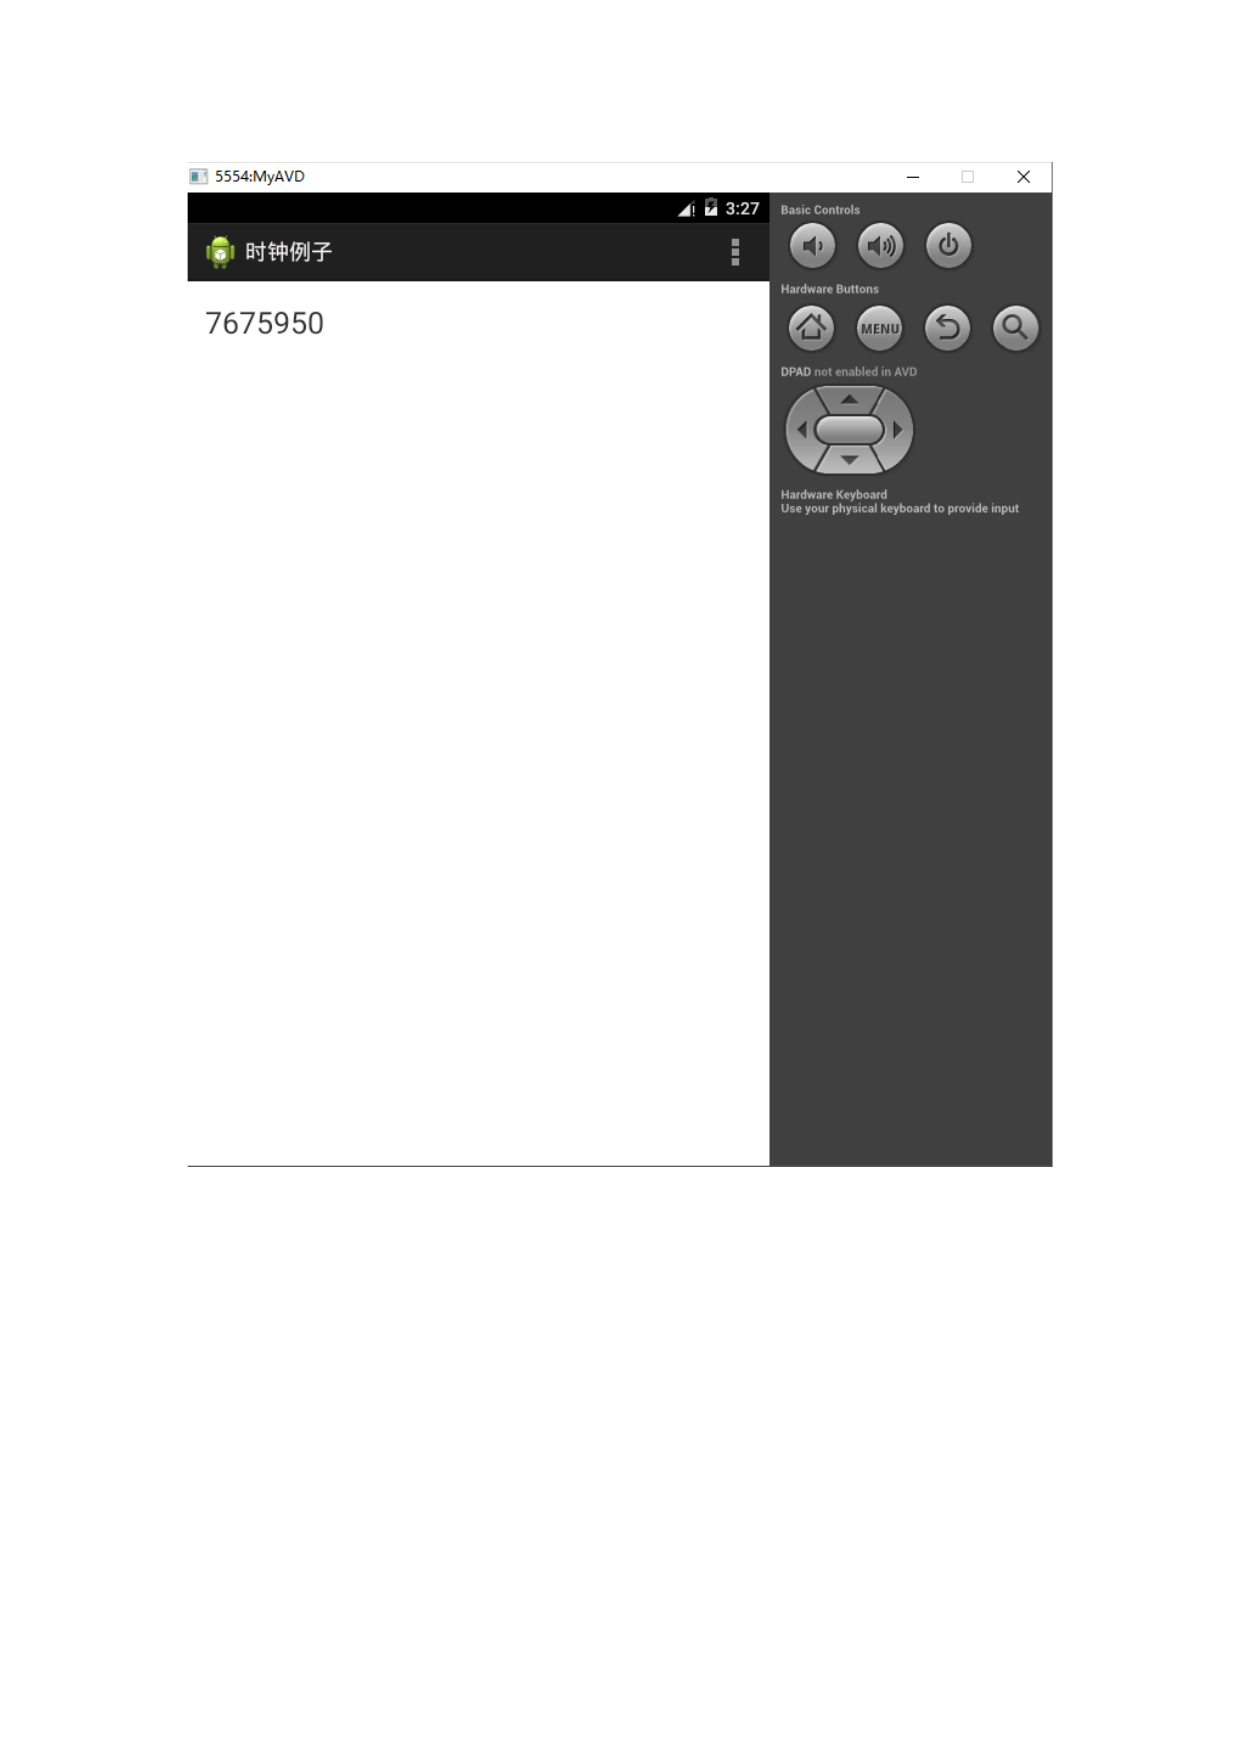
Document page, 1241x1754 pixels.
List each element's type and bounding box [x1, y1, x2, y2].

picture [187, 162, 1053, 1167]
